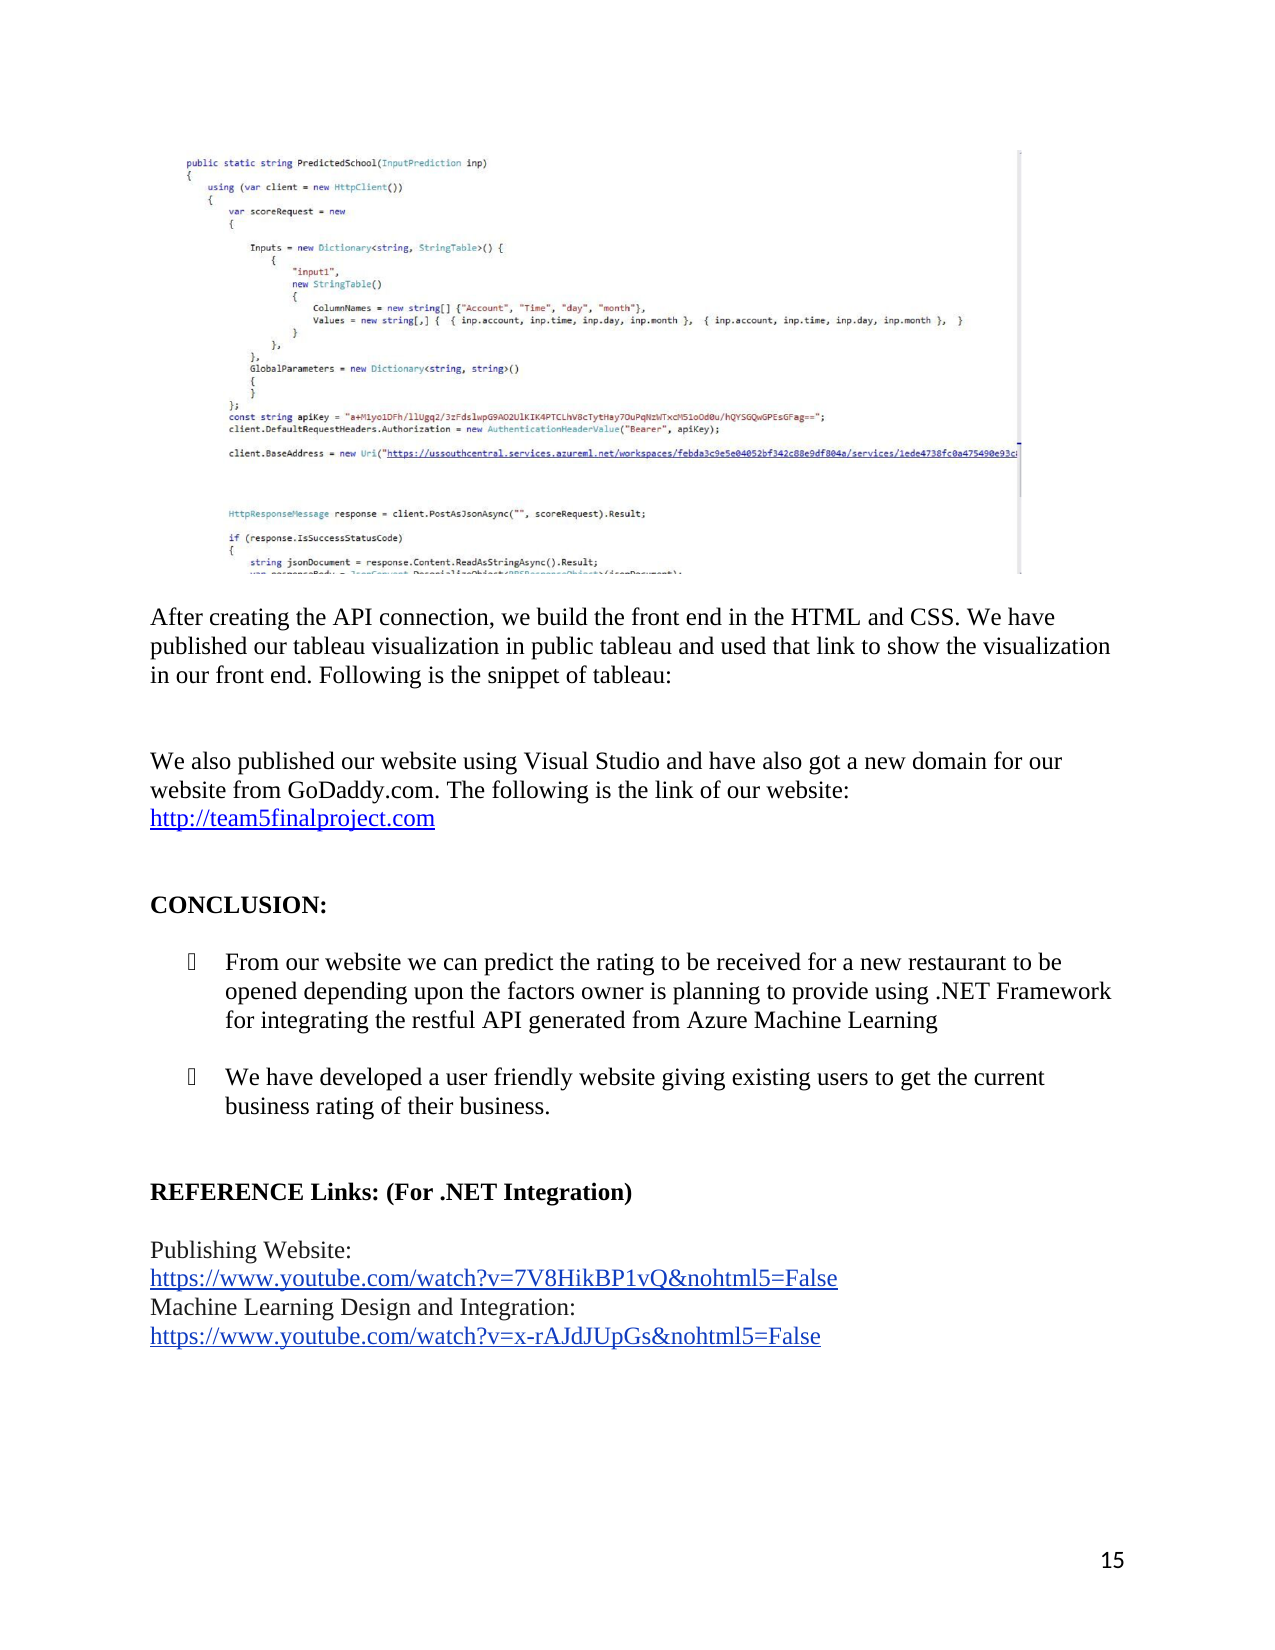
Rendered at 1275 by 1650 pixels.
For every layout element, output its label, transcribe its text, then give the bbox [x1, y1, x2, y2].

text Publishing Website: [150, 1235, 1125, 1263]
list From our website we can predict the rating to be received for a new restaurant to be opened depending upon the factors owner is planning to provide using .NET Framework for integrating the restful API generated from Azure Machine Learning [187, 947, 1125, 1033]
text https://www.youtube.com/watch?v=x-rAJdJUpGs&nohtml5=False [150, 1321, 1125, 1350]
list We have developed a user friendly website giving existing users to get the current business rating of their business. [187, 1062, 1125, 1120]
picture [150, 150, 1022, 574]
text http://team5finalproject.com [150, 803, 1125, 832]
text Machine Learning Design and Integration: [150, 1292, 1125, 1321]
text CONCLUSION: [150, 890, 1125, 918]
text We also published our website using Visual Studio and have also got a new domain for our website from GoDaddy.com. The following is the link of our website: [150, 746, 1125, 803]
text After creating the API connection, we build the front end in the HTML and CSS. We have published our tableau visualization in public tableau and used that link to show the visualization in our front end. Following is the snippet of tableau: [150, 602, 1125, 688]
text REFERENCE Links: (For .NET Integration) [150, 1177, 1125, 1206]
text https://www.youtube.com/watch?v=7V8HikBP1vQ&nohtml5=False [150, 1263, 1125, 1292]
